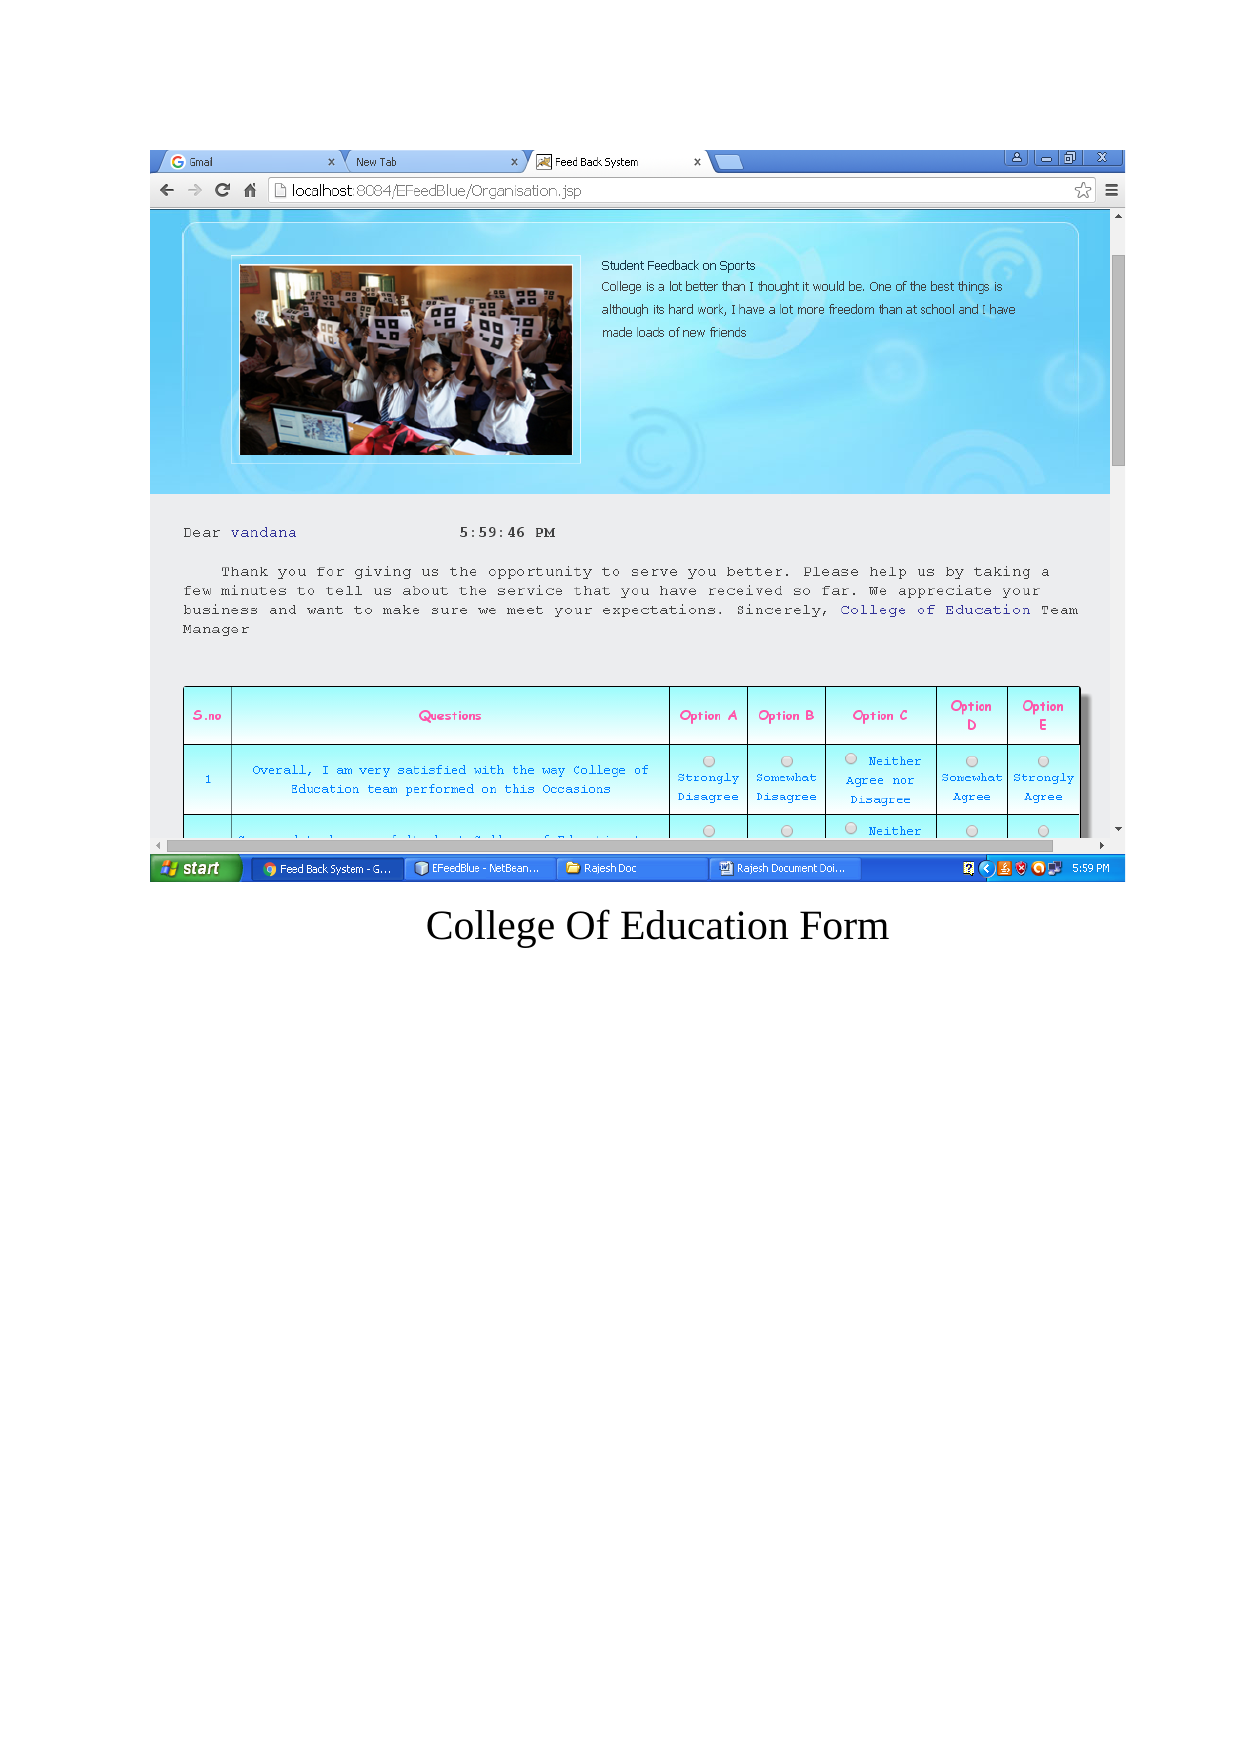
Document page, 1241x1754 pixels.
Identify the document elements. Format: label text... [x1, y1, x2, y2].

text College Of Education Form [150, 900, 1090, 948]
picture [150, 150, 1125, 882]
